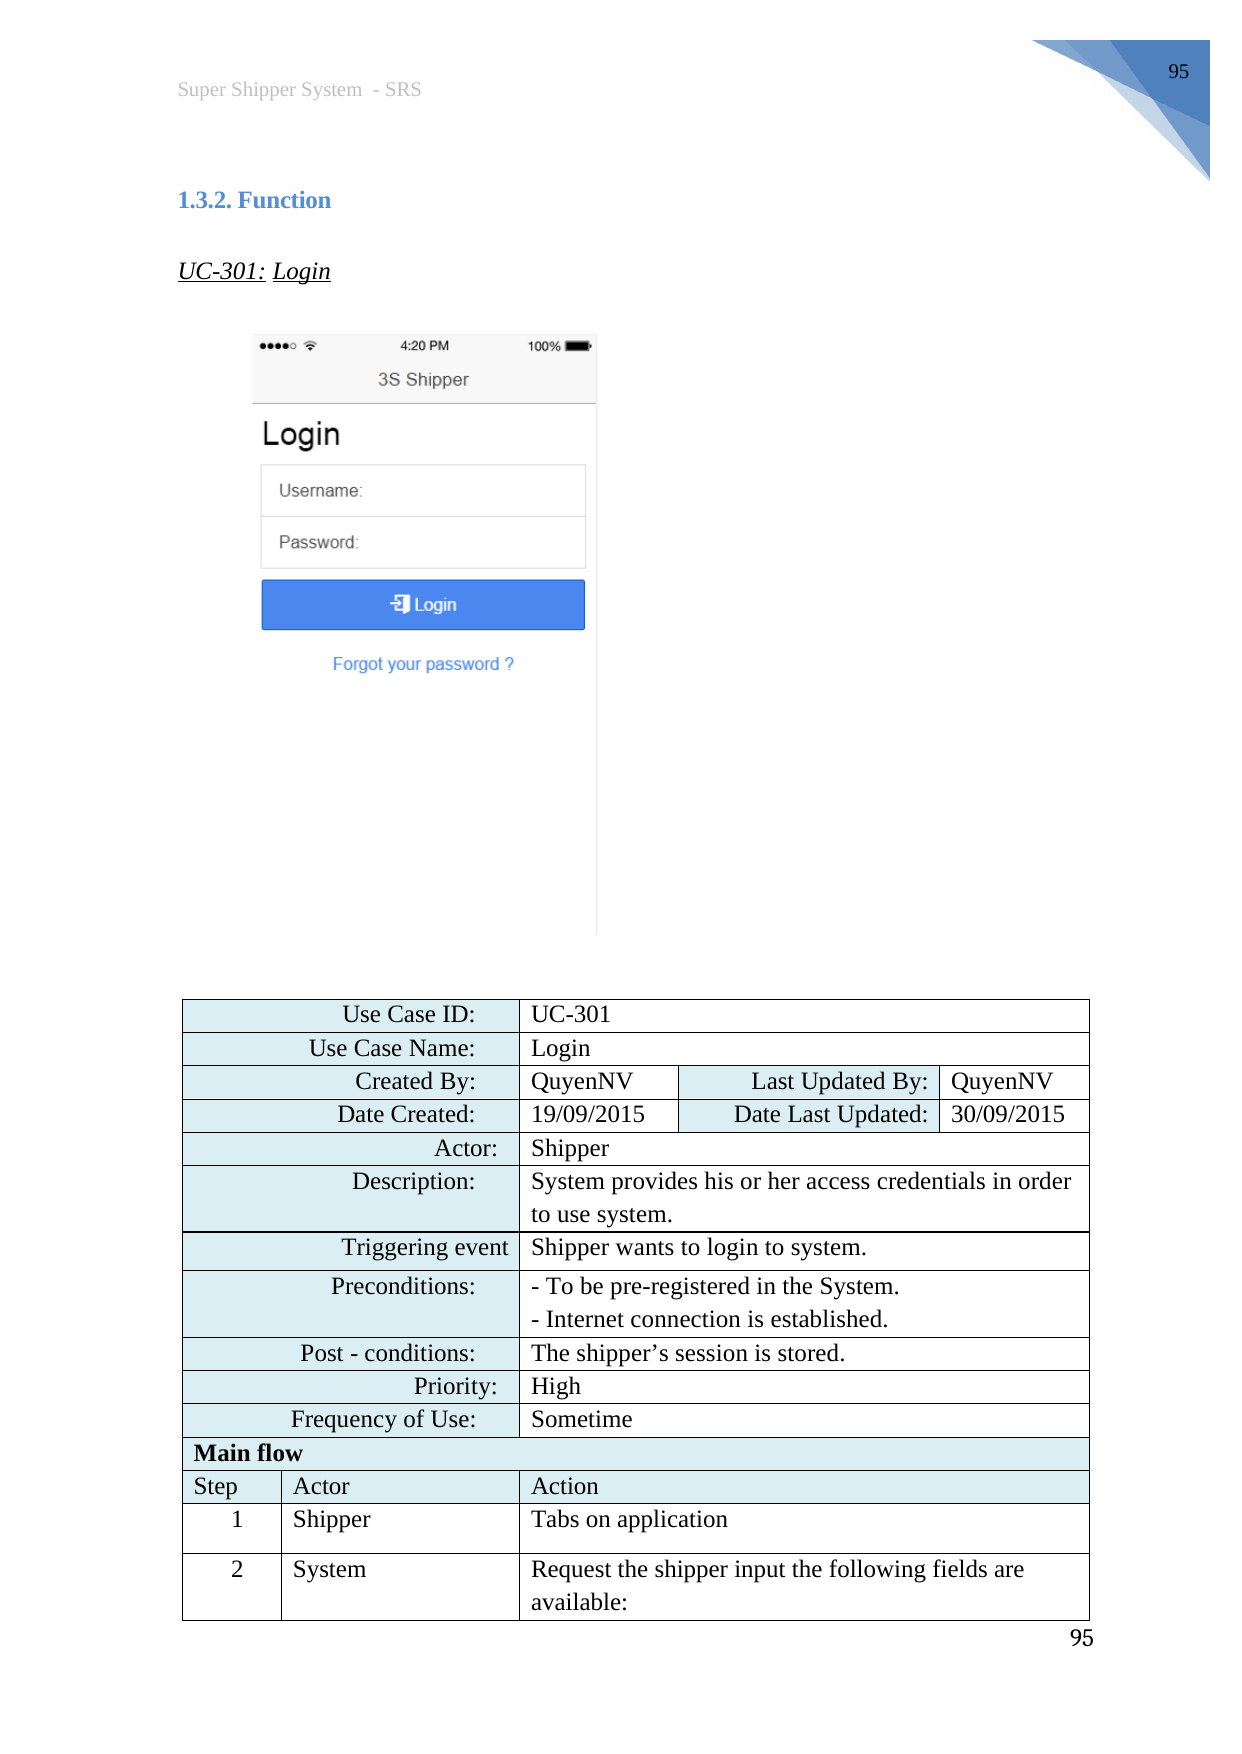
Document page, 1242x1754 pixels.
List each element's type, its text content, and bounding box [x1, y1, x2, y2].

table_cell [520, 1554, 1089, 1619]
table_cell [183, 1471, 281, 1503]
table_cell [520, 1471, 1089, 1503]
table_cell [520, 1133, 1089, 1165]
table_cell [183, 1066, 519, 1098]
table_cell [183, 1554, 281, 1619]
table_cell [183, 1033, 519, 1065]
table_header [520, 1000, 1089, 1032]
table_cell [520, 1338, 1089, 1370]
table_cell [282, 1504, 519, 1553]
picture [1029, 40, 1210, 182]
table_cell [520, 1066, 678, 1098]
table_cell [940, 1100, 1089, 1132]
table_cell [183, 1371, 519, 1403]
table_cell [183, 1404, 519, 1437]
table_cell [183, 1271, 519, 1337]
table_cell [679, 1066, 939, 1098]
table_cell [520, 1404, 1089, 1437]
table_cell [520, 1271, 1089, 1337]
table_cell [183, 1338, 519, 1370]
subtitle 1.3.2. Function [177, 185, 1094, 214]
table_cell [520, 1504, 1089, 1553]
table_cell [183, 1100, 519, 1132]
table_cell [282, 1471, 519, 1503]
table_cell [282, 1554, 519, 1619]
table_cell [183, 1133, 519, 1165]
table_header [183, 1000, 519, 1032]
picture [252, 334, 598, 935]
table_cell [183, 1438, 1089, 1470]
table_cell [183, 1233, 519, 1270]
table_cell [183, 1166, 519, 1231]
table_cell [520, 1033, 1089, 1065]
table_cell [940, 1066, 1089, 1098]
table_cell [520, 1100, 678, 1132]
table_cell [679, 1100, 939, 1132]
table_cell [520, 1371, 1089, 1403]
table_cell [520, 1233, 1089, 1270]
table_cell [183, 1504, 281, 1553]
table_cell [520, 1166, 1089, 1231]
subtitle UC-301: Login [177, 256, 1094, 284]
